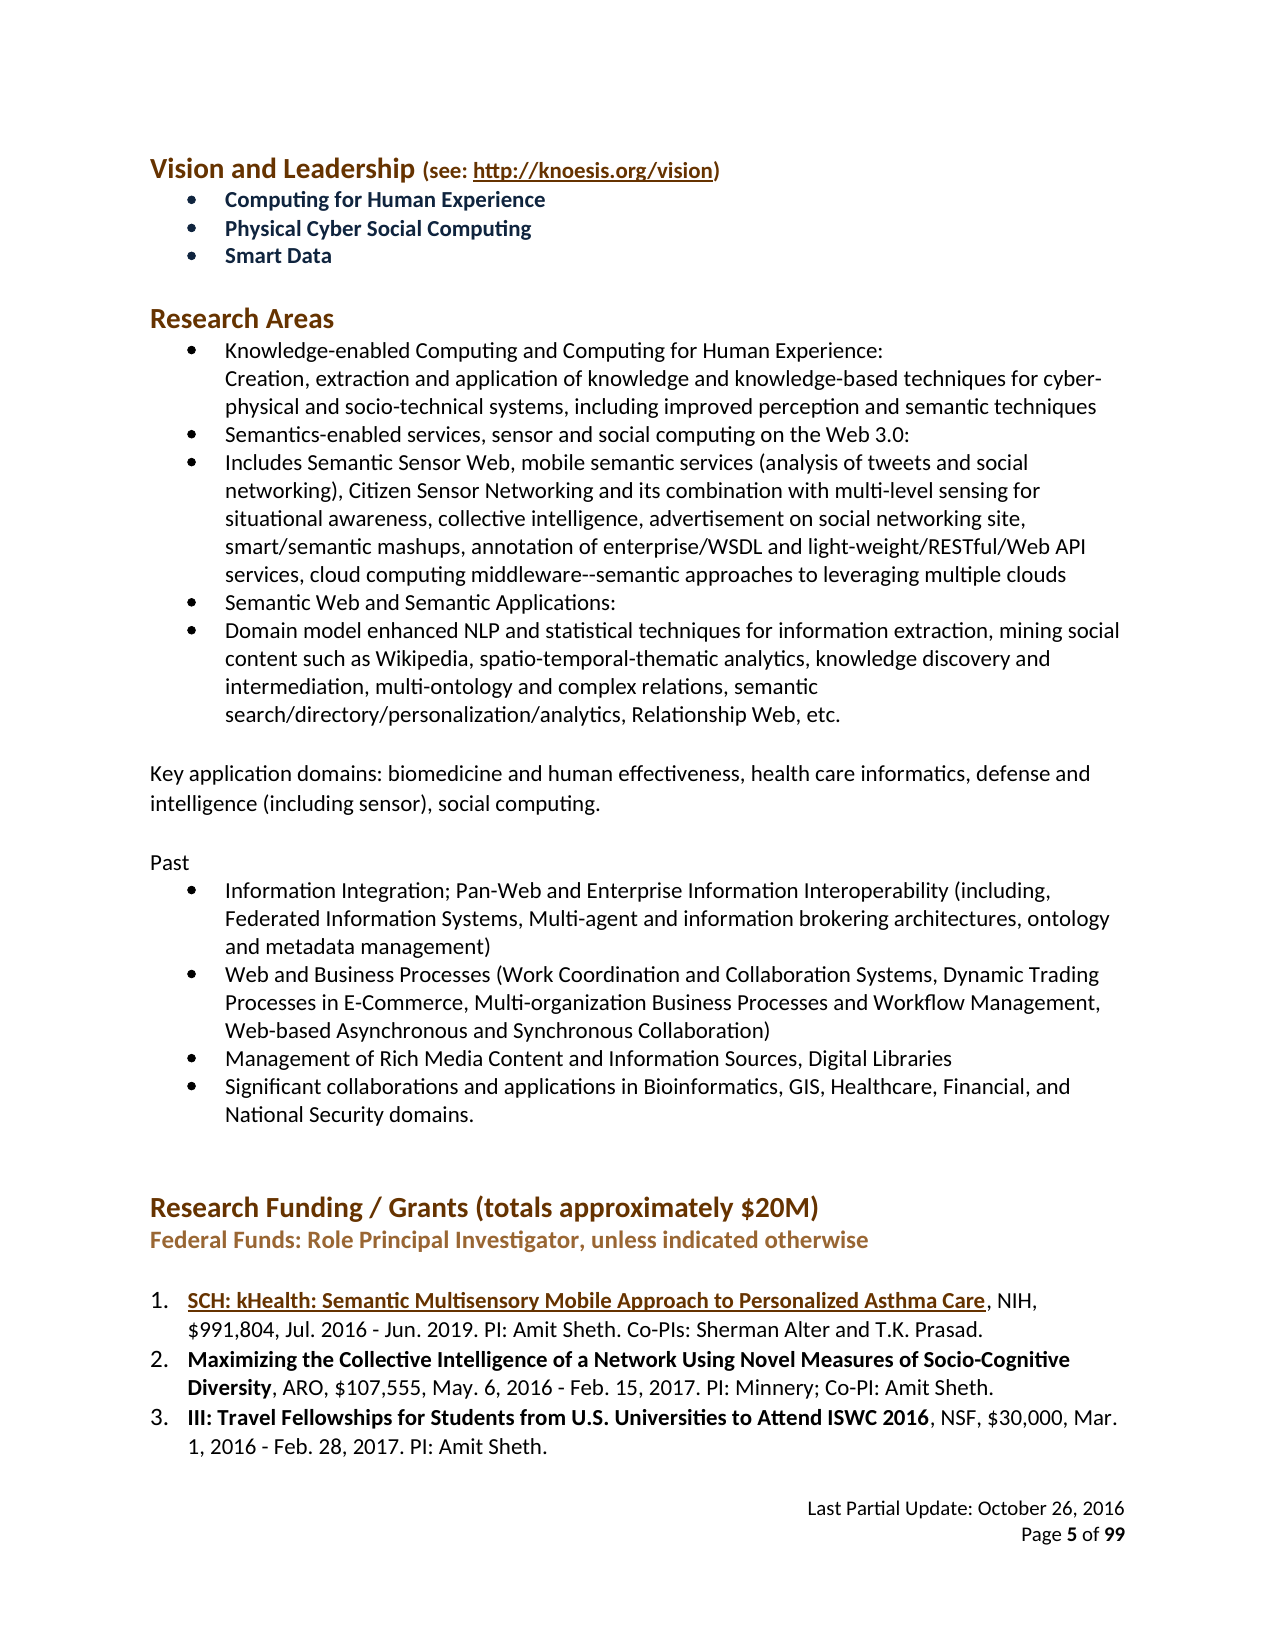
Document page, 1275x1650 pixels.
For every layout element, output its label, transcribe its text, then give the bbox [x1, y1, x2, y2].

list Smart Data [187, 242, 1125, 270]
list Knowledge-enabled Computing and Computing for Human Experience: Creation, extraction and application of knowledge and knowledge-based techniques for cyber-physical and socio-technical systems, including improved perception and semantic techniques [187, 336, 1125, 420]
list Includes Semantic Sensor Web, mobile semantic services (analysis of tweets and social networking), Citizen Sensor Networking and its combination with multi-level sensing for situational awareness, collective intelligence, advertisement on social networking site, smart/semantic mashups, annotation of enterprise/WSDL and light-weight/RESTful/Web API services, cloud computing middleware--semantic approaches to leveraging multiple clouds [187, 448, 1125, 588]
subtitle Research Funding / Grants (totals approximately $20M) [150, 1189, 1125, 1224]
subtitle Federal Funds: Role Principal Investigator, unless indicated otherwise [150, 1224, 1125, 1255]
list Significant collaborations and applications in Bioinformatics, GIS, Healthcare, Financial, and National Security domains. [187, 1072, 1125, 1128]
list SCH: kHealth: Semantic Multisensory Mobile Approach to Personalized Asthma Care, NIH, $991,804, Jul. 2016 - Jun. 2019. PI: Amit Sheth. Co-PIs: Sherman Alter and T.K. Prasad. [150, 1284, 1125, 1343]
list Domain model enhanced NLP and statistical techniques for information extraction, mining social content such as Wikipedia, spatio-temporal-thematic analytics, knowledge discovery and intermediation, multi-ontology and complex relations, semantic search/directory/personalization/analytics, Relationship Web, etc. [187, 616, 1125, 728]
subtitle Research Areas [150, 300, 1125, 336]
list Web and Business Processes (Work Coordination and Collaboration Systems, Dynamic Trading Processes in E-Commerce, Multi-organization Business Processes and Workflow Management, Web-based Asynchronous and Synchronous Collaboration) [187, 960, 1125, 1044]
list Information Integration; Pan-Web and Enterprise Information Interoperability (including, Federated Information Systems, Multi-agent and information brokering architectures, ontology and metadata management) [187, 876, 1125, 960]
list Physical Cyber Social Computing [187, 214, 1125, 242]
list Semantic Web and Semantic Applications: [187, 588, 1125, 616]
list Management of Rich Media Content and Information Sources, Digital Libraries [187, 1044, 1125, 1072]
list Maximizing the Collective Intelligence of a Network Using Novel Measures of Socio-Cognitive Diversity, ARO, $107,555, May. 6, 2016 - Feb. 15, 2017. PI: Minnery; Co-PI: Amit Sheth. [150, 1343, 1125, 1401]
list III: Travel Fellowships for Students from U.S. Universities to Attend ISWC 2016, NSF, $30,000, Mar. 1, 2016 - Feb. 28, 2017. PI: Amit Sheth. [150, 1401, 1125, 1460]
list Semantics-enabled services, sensor and social computing on the Web 3.0: [187, 420, 1125, 448]
text Key application domains: biomedicine and human effectiveness, health care informatics, defense and intelligence (including sensor), social computing. Past [150, 728, 1125, 876]
list Computing for Human Experience [187, 186, 1125, 214]
subtitle Vision and Leadership (see: http://knoesis.org/vision) [150, 150, 1125, 186]
